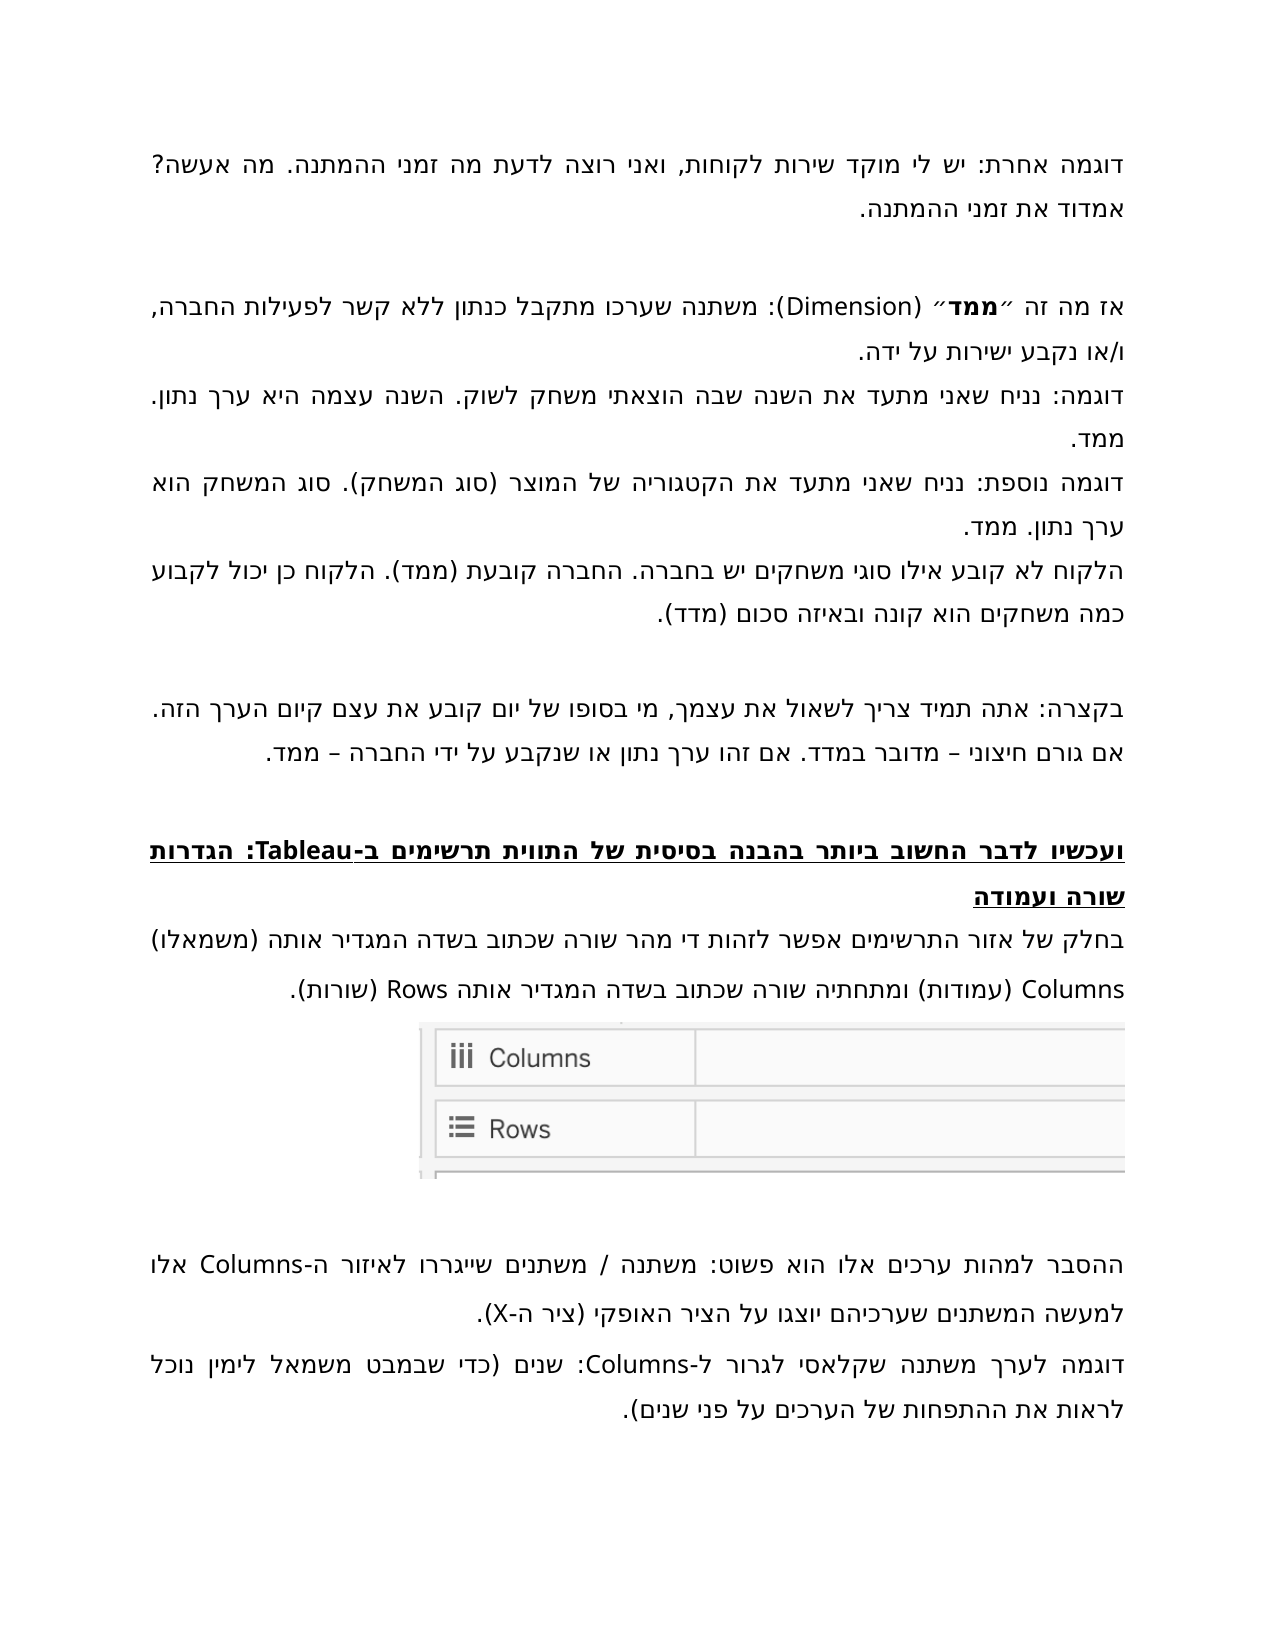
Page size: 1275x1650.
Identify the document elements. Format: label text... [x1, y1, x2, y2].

text ועכשיו לדבר החשוב ביותר בהבנה בסיסית של התווית תרשימים ב-Tableau: הגדרות שורה ועמודה [150, 863, 1125, 911]
text אז מה זה ״ממד״ (Dimension): משתנה שערכו מתקבל כנתון ללא קשר לפעילות החברה, ו/או נקבע ישירות על ידה. [150, 288, 1125, 366]
text דוגמה נוספת: נניח שאני מתעד את הקטגוריה של המוצר (סוג המשחק). סוג המשחק הוא ערך נתון. ממד. [150, 468, 1125, 541]
text בקצרה: אתה תמיד צריך לשאול את עצמך, מי בסופו של יום קובע את עצם קיום הערך הזה. אם גורם חיצוני – מדובר במדד. אם זהו ערך נתון או שנקבע על ידי החברה – ממד. [150, 694, 1125, 767]
text בחלק של אזור התרשימים אפשר לזהות די מהר שורה שכתוב בשדה המגדיר אותה (משמאלו) Columns (עמודות) ומתחתיה שורה שכתוב בשדה המגדיר אותה Rows (שורות). [150, 925, 1125, 1006]
picture [418, 1022, 1125, 1179]
text דוגמה לערך משתנה שקלאסי לגרור ל-Columns: שנים (כדי שבמבט משמאל לימין נוכל לראות את ההתפחות של הערכים על פני שנים). [150, 1347, 1125, 1424]
text ההסבר למהות ערכים אלו הוא פשוט: משתנה / משתנים שייגררו לאיזור ה-Columns אלו למעשה המשתנים שערכיהם יוצגו על הציר האופקי (ציר ה-X). [150, 1247, 1125, 1329]
text ועכשיו לדבר החשוב ביותר בהבנה בסיסית של התווית תרשימים ב-Tableau: הגדרות שורה ועמודה [150, 833, 1125, 862]
text הלקוח לא קובע אילו סוגי משחקים יש בחברה. החברה קובעת (ממד). הלקוח כן יכול לקבוע כמה משחקים הוא קונה ובאיזה סכום (מדד). [150, 556, 1125, 629]
text דוגמה אחרת: יש לי מוקד שירות לקוחות, ואני רוצה לדעת מה זמני ההמתנה. מה אעשה? אמדוד את זמני ההמתנה. [150, 150, 1125, 223]
text דוגמה: נניח שאני מתעד את השנה שבה הוצאתי משחק לשוק. השנה עצמה היא ערך נתון. ממד. [150, 381, 1125, 454]
